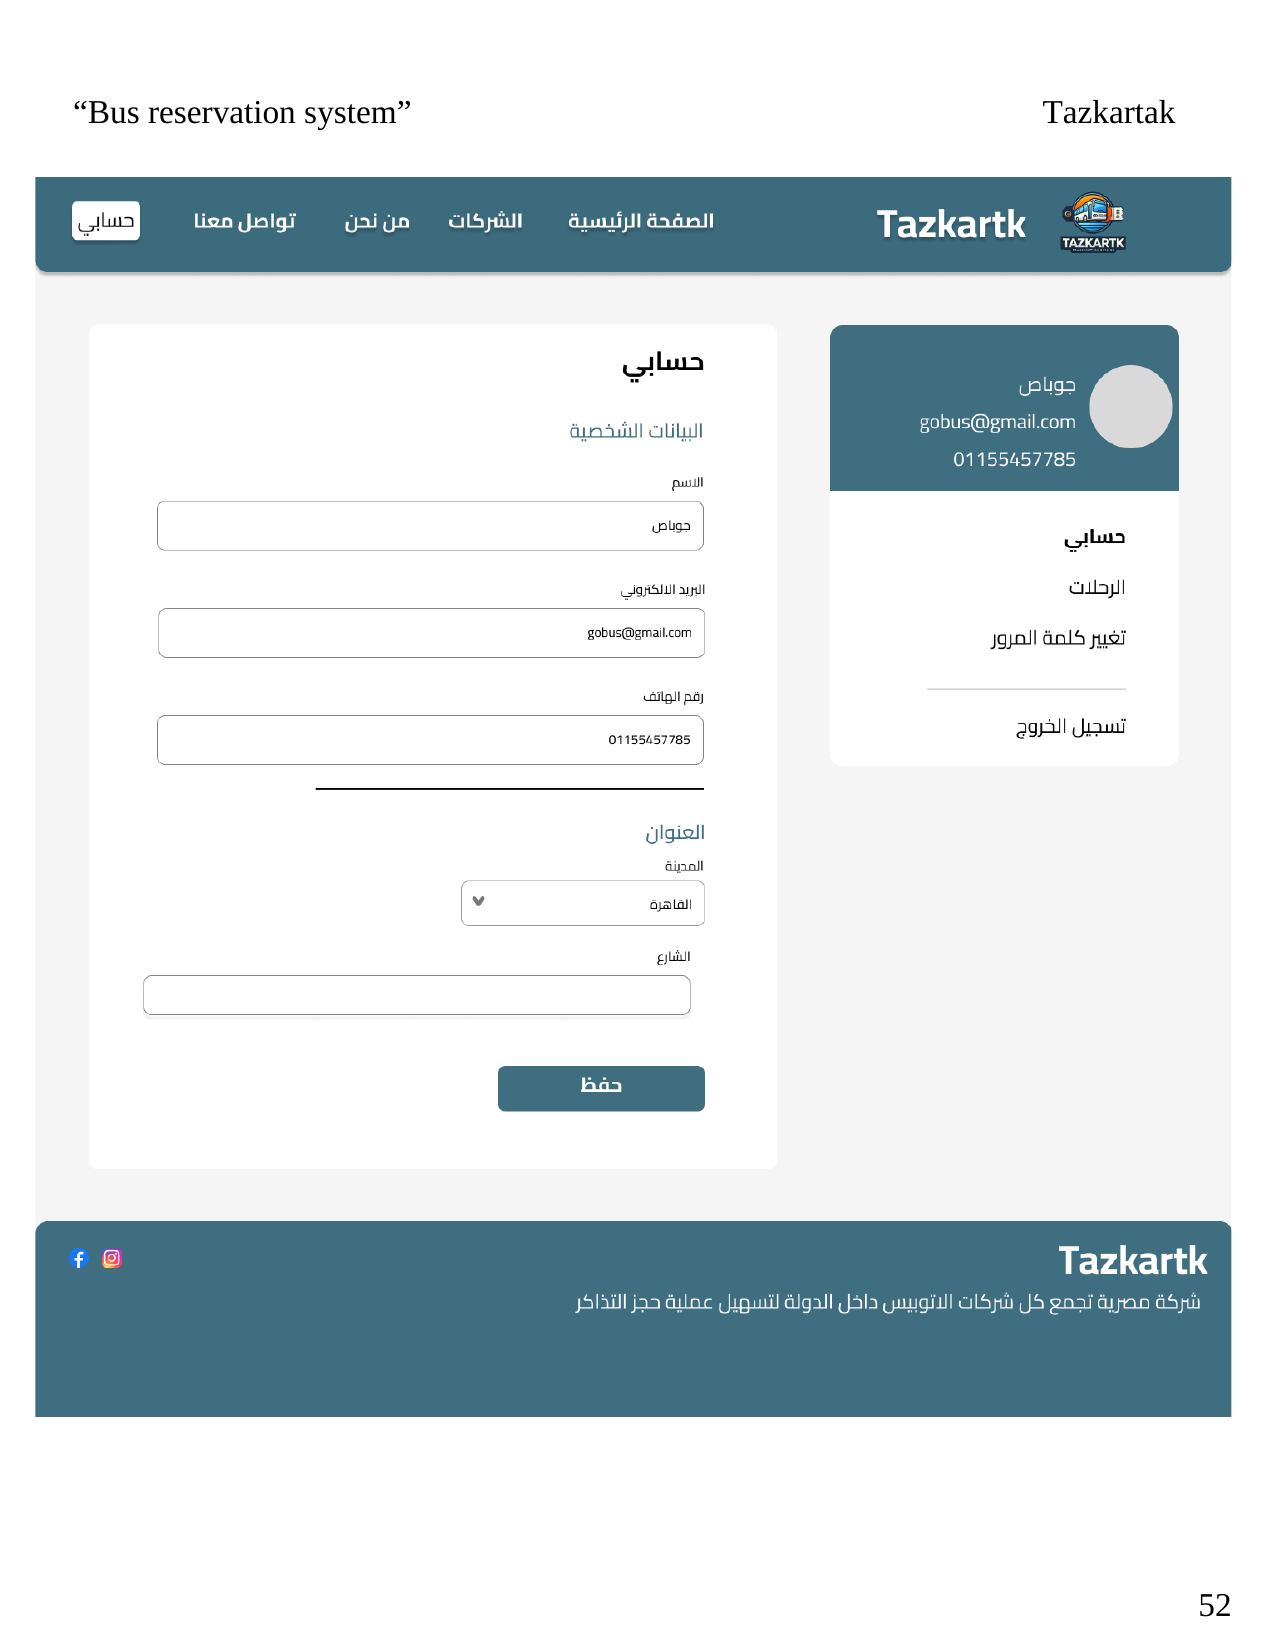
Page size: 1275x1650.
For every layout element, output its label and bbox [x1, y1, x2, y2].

picture [35, 177, 1232, 1417]
